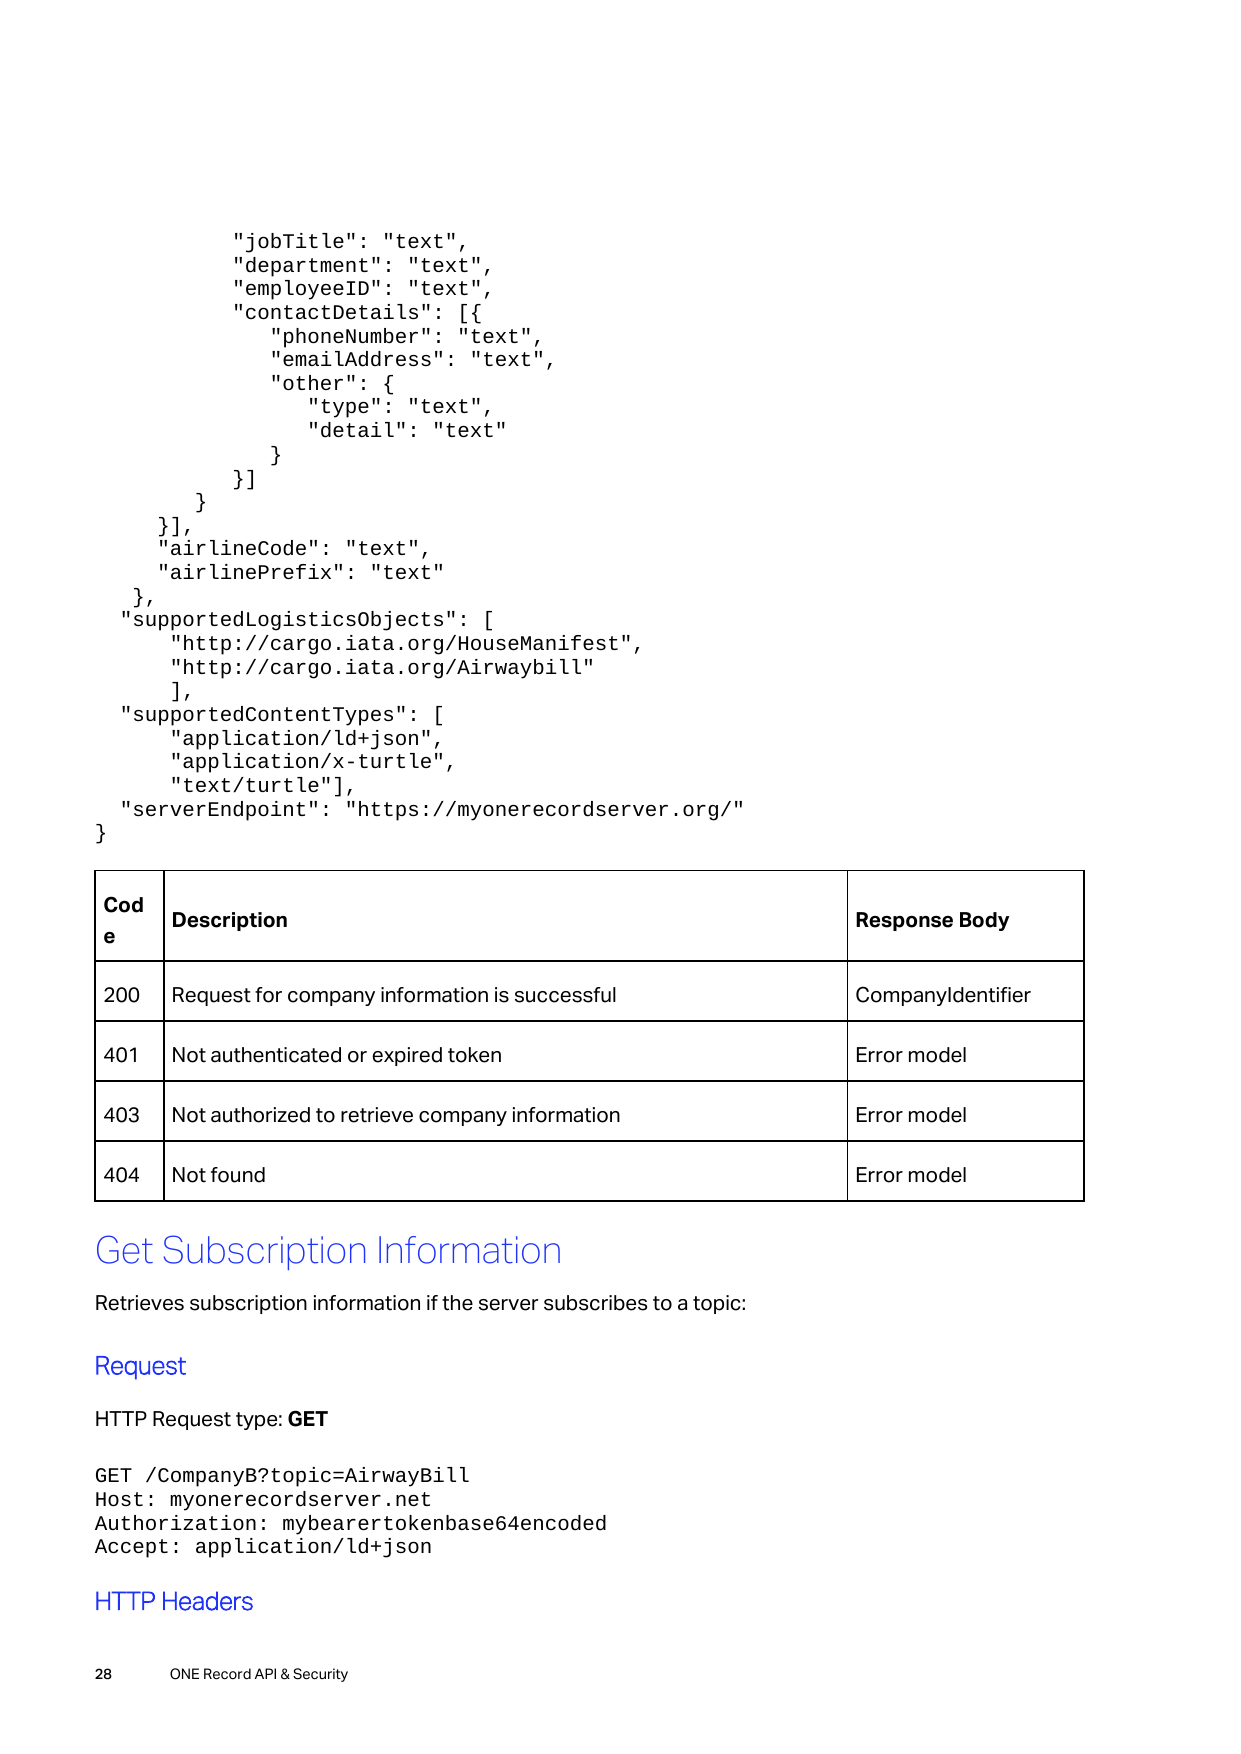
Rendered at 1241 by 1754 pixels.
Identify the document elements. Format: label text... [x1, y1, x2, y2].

text "text/turtle"], [94, 775, 1146, 798]
text "application/x-turtle", [94, 751, 1146, 775]
text "airlineCode": "text", [94, 538, 1146, 562]
text Authorization: mybearertokenbase64encoded [94, 1512, 1146, 1536]
subtitle HTTP Headers [94, 1585, 1146, 1616]
table_cell Not authenticated or expired token [165, 1022, 847, 1080]
text HTTP Request type: GET [94, 1405, 1143, 1432]
table_cell 200 [96, 962, 163, 1020]
text "jobTitle": "text", [94, 231, 1146, 255]
text "other": { [94, 373, 1146, 397]
text }], [94, 515, 1146, 538]
table_header Code [96, 871, 163, 960]
text GET /CompanyB?topic=AirwayBill [94, 1465, 1146, 1489]
table_cell 403 [96, 1082, 163, 1140]
text "supportedLogisticsObjects": [ [94, 609, 1146, 633]
table_cell 404 [96, 1142, 163, 1200]
text Accept: application/ld+json [94, 1536, 1146, 1560]
table_cell CompanyIdentifier [848, 962, 1083, 1020]
table_cell Error model [848, 1142, 1083, 1200]
table_cell Not authorized to retrieve company information [165, 1082, 847, 1140]
text "application/ld+json", [94, 728, 1146, 751]
text }, [94, 586, 1146, 609]
text ], [169, 680, 1146, 704]
table_header Description [165, 871, 847, 960]
table_cell Error model [848, 1022, 1083, 1080]
subtitle Get Subscription Information [94, 1226, 1146, 1274]
table_cell Request for company information is successful [165, 962, 847, 1020]
text "emailAddress": "text", [94, 349, 1146, 373]
table_cell Not found [165, 1142, 847, 1200]
text "http://cargo.iata.org/Airwaybill" [169, 657, 1146, 680]
text "http://cargo.iata.org/HouseManifest", [169, 633, 1146, 657]
table_cell 401 [96, 1022, 163, 1080]
text } [94, 822, 1146, 846]
text } [94, 491, 1146, 515]
text "department": "text", [94, 255, 1146, 278]
text "phoneNumber": "text", [94, 326, 1146, 349]
text Retrieves subscription information if the server subscribes to a topic: [94, 1289, 1143, 1316]
text "contactDetails": [{ [94, 302, 1146, 326]
text }] [94, 467, 1146, 491]
text "employeeID": "text", [94, 278, 1146, 302]
text "airlinePrefix": "text" [94, 562, 1146, 586]
text "type": "text", [94, 397, 1146, 420]
text } [94, 444, 1146, 467]
text "detail": "text" [94, 420, 1146, 444]
subtitle Request [94, 1349, 1146, 1380]
text Host: myonerecordserver.net [94, 1489, 1146, 1512]
table_cell Error model [848, 1082, 1083, 1140]
table_header Response Body [848, 871, 1083, 960]
text "serverEndpoint": "https://myonerecordserver.org/" [94, 798, 1146, 822]
text "supportedContentTypes": [ [94, 704, 1146, 728]
